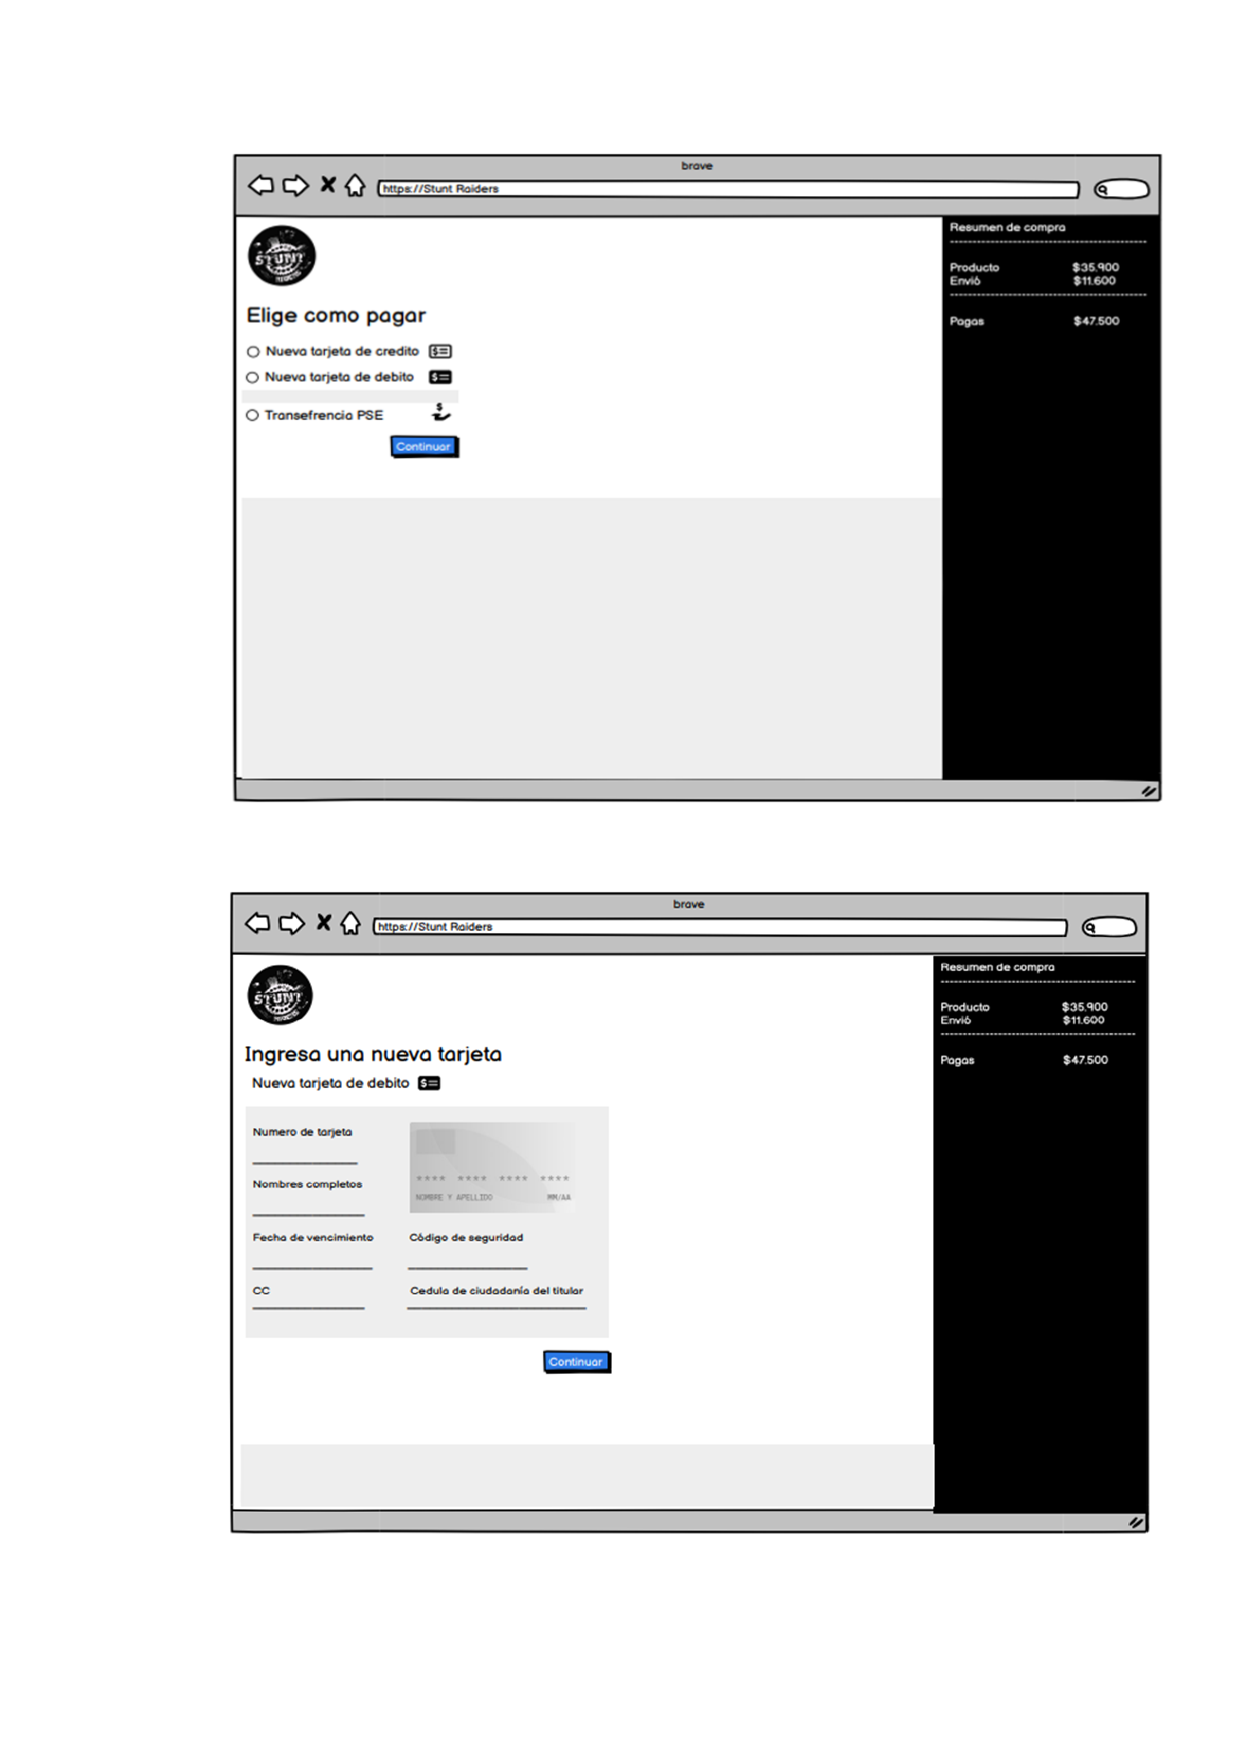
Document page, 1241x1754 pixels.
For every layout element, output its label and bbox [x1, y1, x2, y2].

picture [225, 883, 1166, 1539]
picture [225, 150, 1166, 807]
